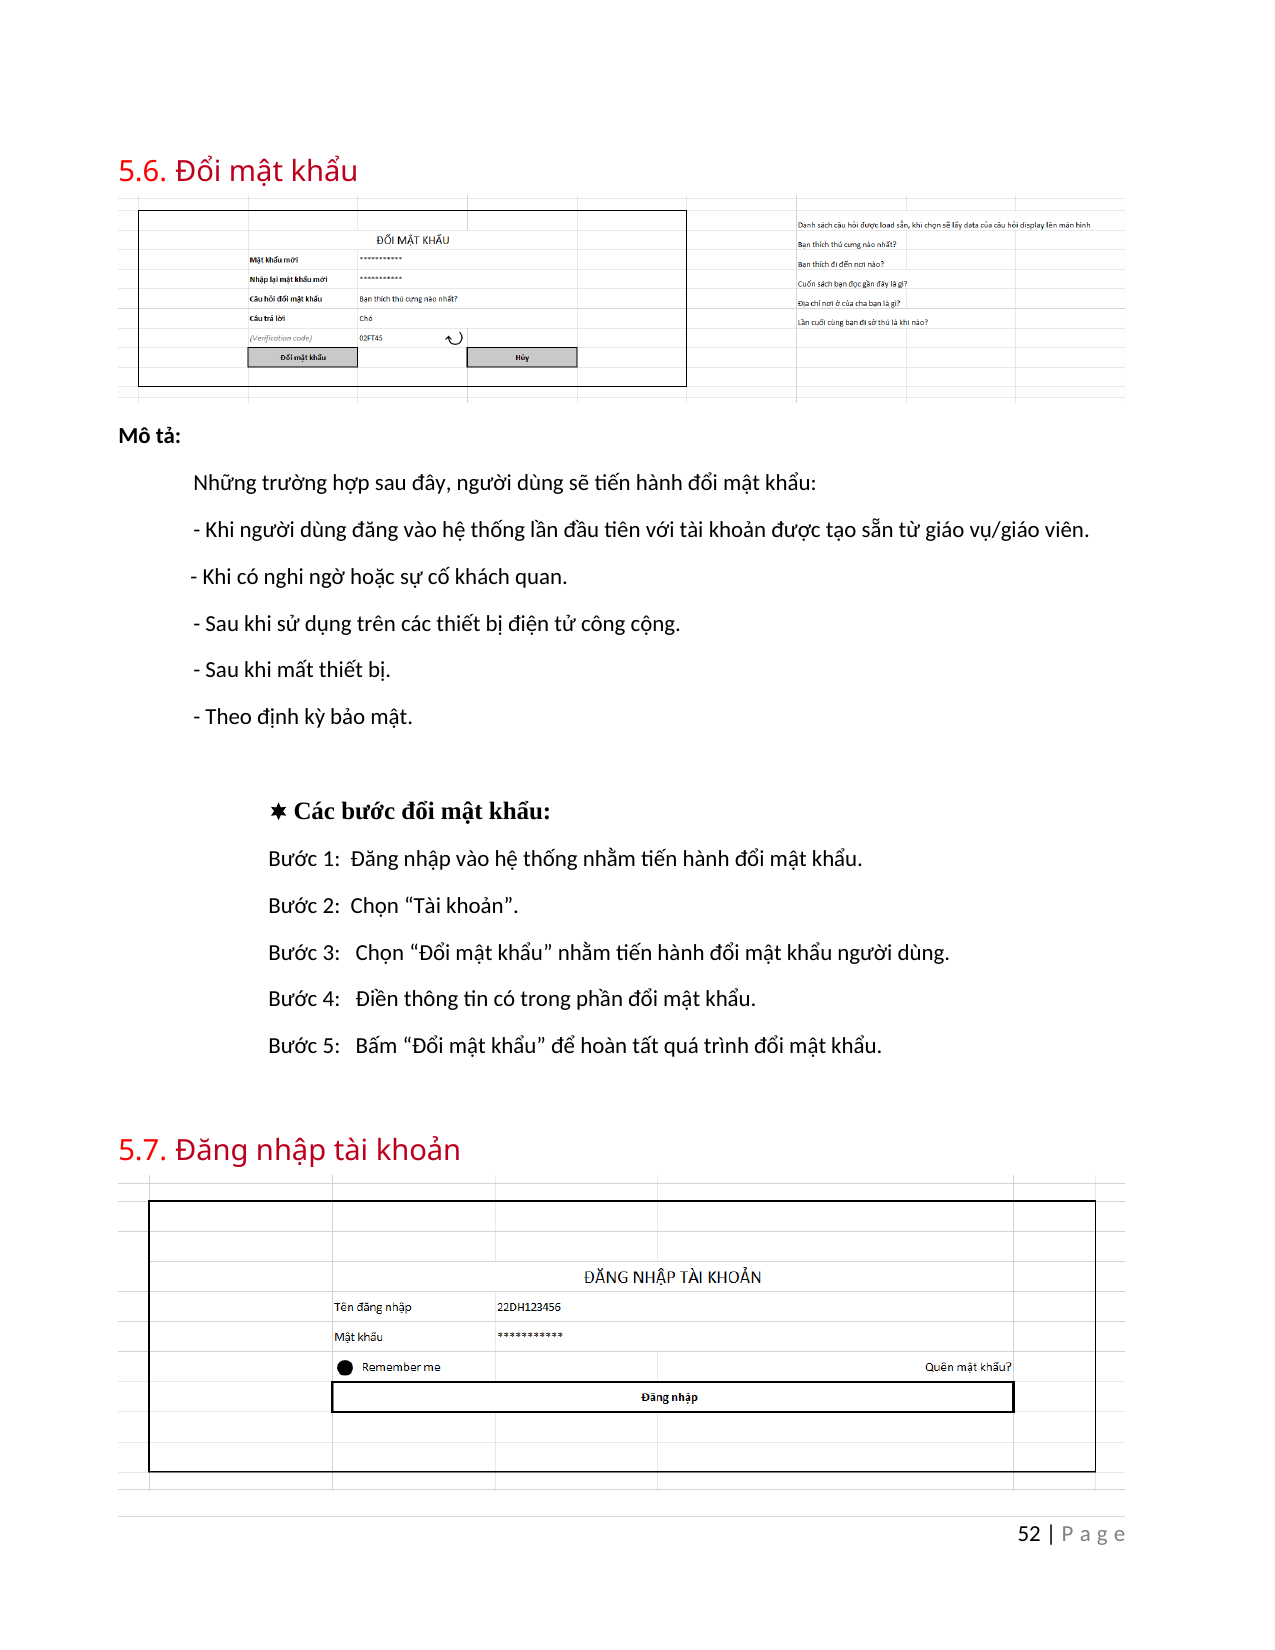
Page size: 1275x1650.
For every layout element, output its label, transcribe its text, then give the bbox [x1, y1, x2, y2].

text Các bước đổi mật khẩu: [193, 796, 1125, 825]
text Bước 3: Chọn “Đổi mật khẩu” nhằm tiến hành đổi mật khẩu người dùng. [193, 938, 1125, 966]
text - Sau khi mất thiết bị. [118, 656, 1125, 684]
text - Khi người dùng đăng vào hệ thống lần đầu tiên với tài khoản được tạo sẵn từ giáo vụ/giáo viên. [118, 515, 1125, 543]
text Bước 1: Đăng nhập vào hệ thống nhằm tiến hành đổi mật khẩu. [193, 844, 1125, 872]
text Bước 5: Bấm “Đổi mật khẩu” để hoàn tất quá trình đổi mật khẩu. [193, 1031, 1125, 1059]
text - Theo định kỳ bảo mật. [118, 702, 1125, 731]
text - Khi có nghi ngờ hoặc sự cố khách quan. [118, 562, 1125, 590]
text Bước 2: Chọn “Tài khoản”. [268, 891, 1125, 919]
text - Sau khi sử dụng trên các thiết bị điện tử công cộng. [118, 609, 1125, 637]
text Mô tả: [118, 421, 1125, 449]
text Những trường hợp sau đây, người dùng sẽ tiến hành đổi mật khẩu: [118, 468, 1125, 496]
picture [118, 195, 1125, 403]
text Bước 4: Điền thông tin có trong phần đổi mật khẩu. [193, 984, 1125, 1013]
subtitle Đổi mật khẩu [118, 150, 1125, 190]
picture [118, 1175, 1125, 1491]
subtitle Đăng nhập tài khoản [118, 1129, 1125, 1169]
